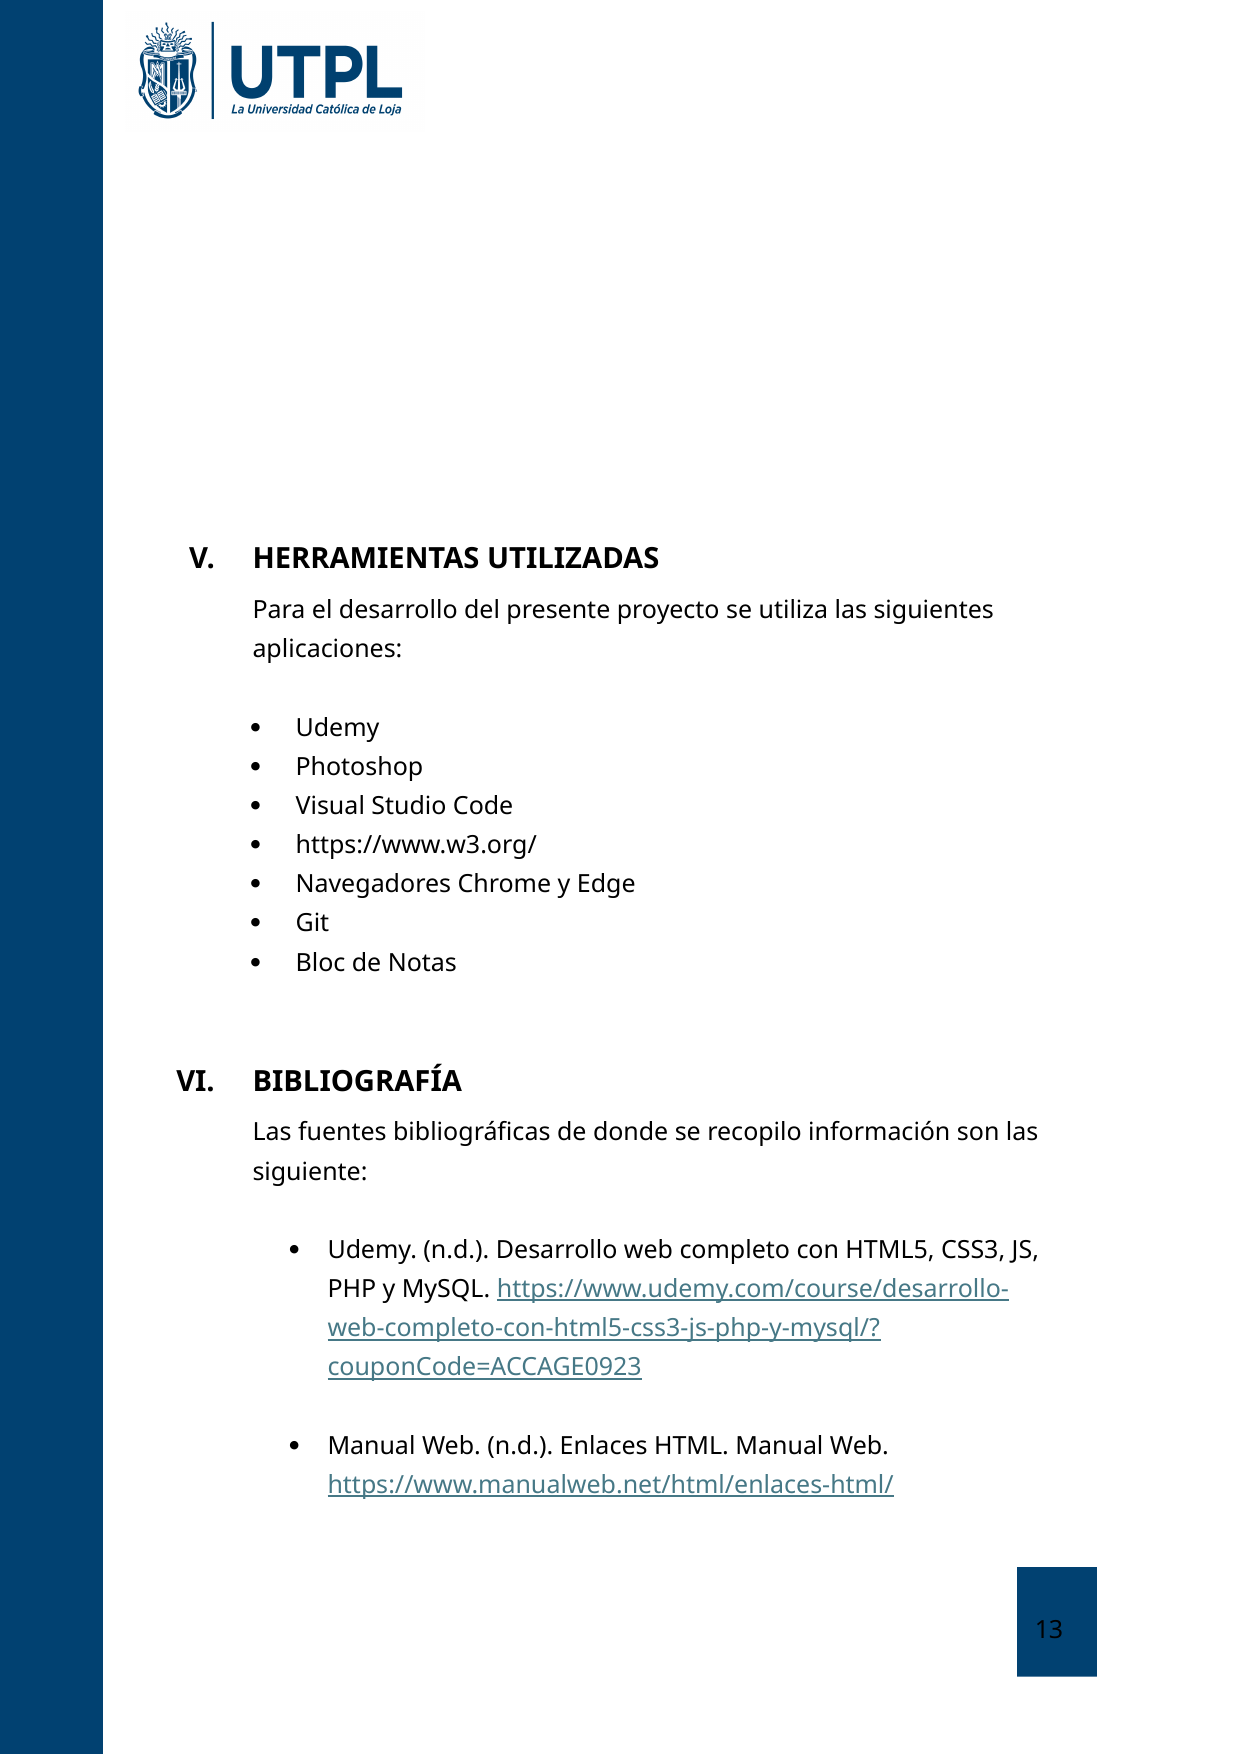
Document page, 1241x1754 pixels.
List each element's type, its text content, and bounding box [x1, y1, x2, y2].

list Para el desarrollo del presente proyecto se utiliza las siguientes aplicaciones: [252, 592, 1063, 665]
list Udemy [251, 709, 1063, 743]
picture [125, 11, 426, 132]
list https://www.w3.org/ [251, 827, 1063, 861]
list Udemy. (n.d.). Desarrollo web completo con HTML5, CSS3, JS, PHP y MySQL. https://www.udemy.com/course/desarrollo-web-completo-con-html5-css3-js-php-y-mysql/?couponCode=ACCAGE0923 [290, 1231, 1063, 1383]
list Git [251, 905, 1063, 939]
list Manual Web. (n.d.). Enlaces HTML. Manual Web. https://www.manualweb.net/html/enlaces-html/ [290, 1427, 1063, 1501]
list Navegadores Chrome y Edge [251, 866, 1063, 900]
list Bloc de Notas [251, 944, 1063, 978]
subtitle BIBLIOGRAFÍA [215, 1060, 1063, 1100]
list Photoshop [251, 748, 1063, 782]
list Las fuentes bibliográficas de donde se recopilo información son las siguiente: [252, 1114, 1063, 1226]
list Visual Studio Code [251, 787, 1063, 822]
subtitle HERRAMIENTAS UTILIZADAS [215, 538, 1063, 577]
